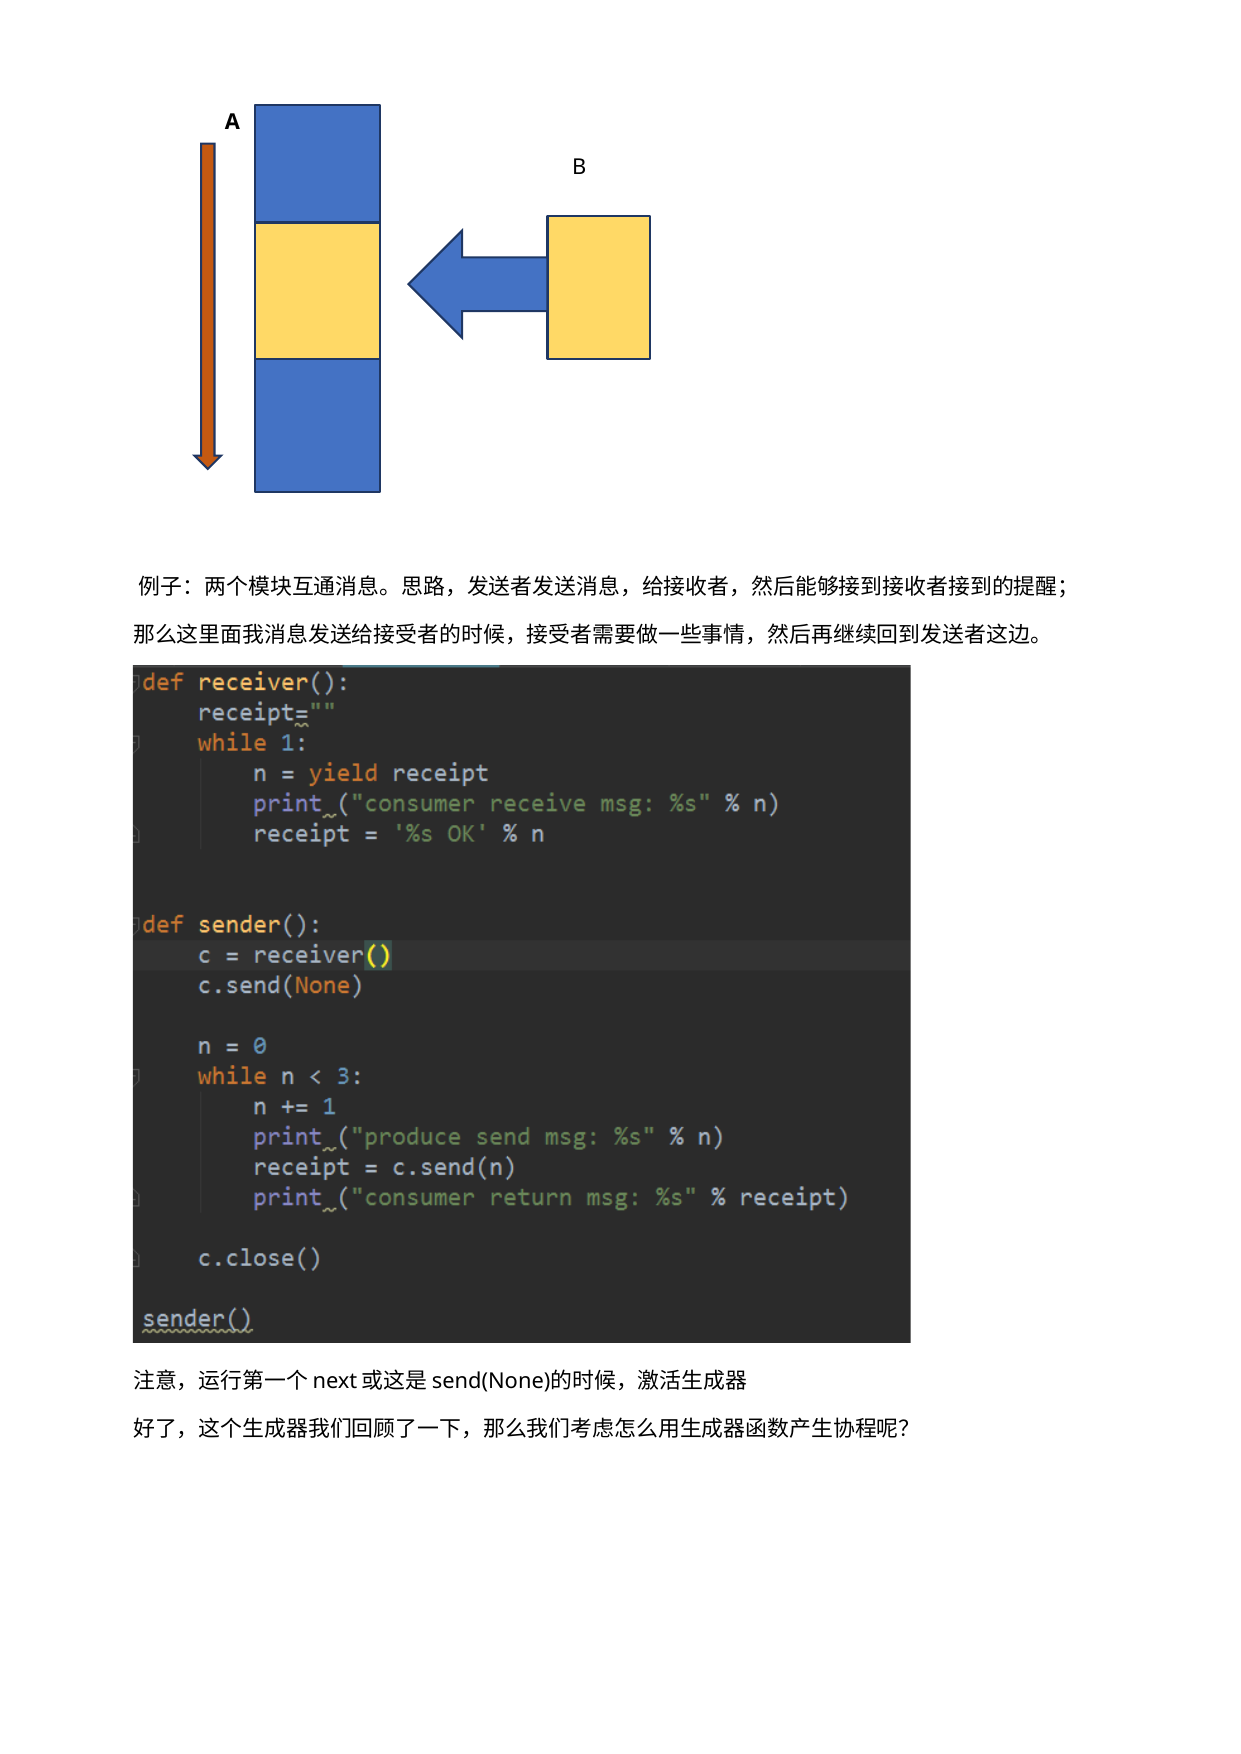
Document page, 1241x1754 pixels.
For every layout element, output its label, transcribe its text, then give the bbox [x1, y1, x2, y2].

text 注意，运行第一个next或这是send(None)的时候，激活生成器 [133, 1363, 1167, 1395]
text 好了，这个生成器我们回顾了一下，那么我们考虑怎么用生成器函数产生协程呢？ [133, 1411, 1167, 1443]
picture [132, 665, 911, 1343]
text 例子：两个模块互通消息。思路，发送者发送消息，给接收者，然后能够接到接收者接到的提醒； [133, 569, 1167, 601]
text 那么这里面我消息发送给接受者的时候，接受者需要做一些事情，然后再继续回到发送者这边。 [133, 617, 1167, 649]
